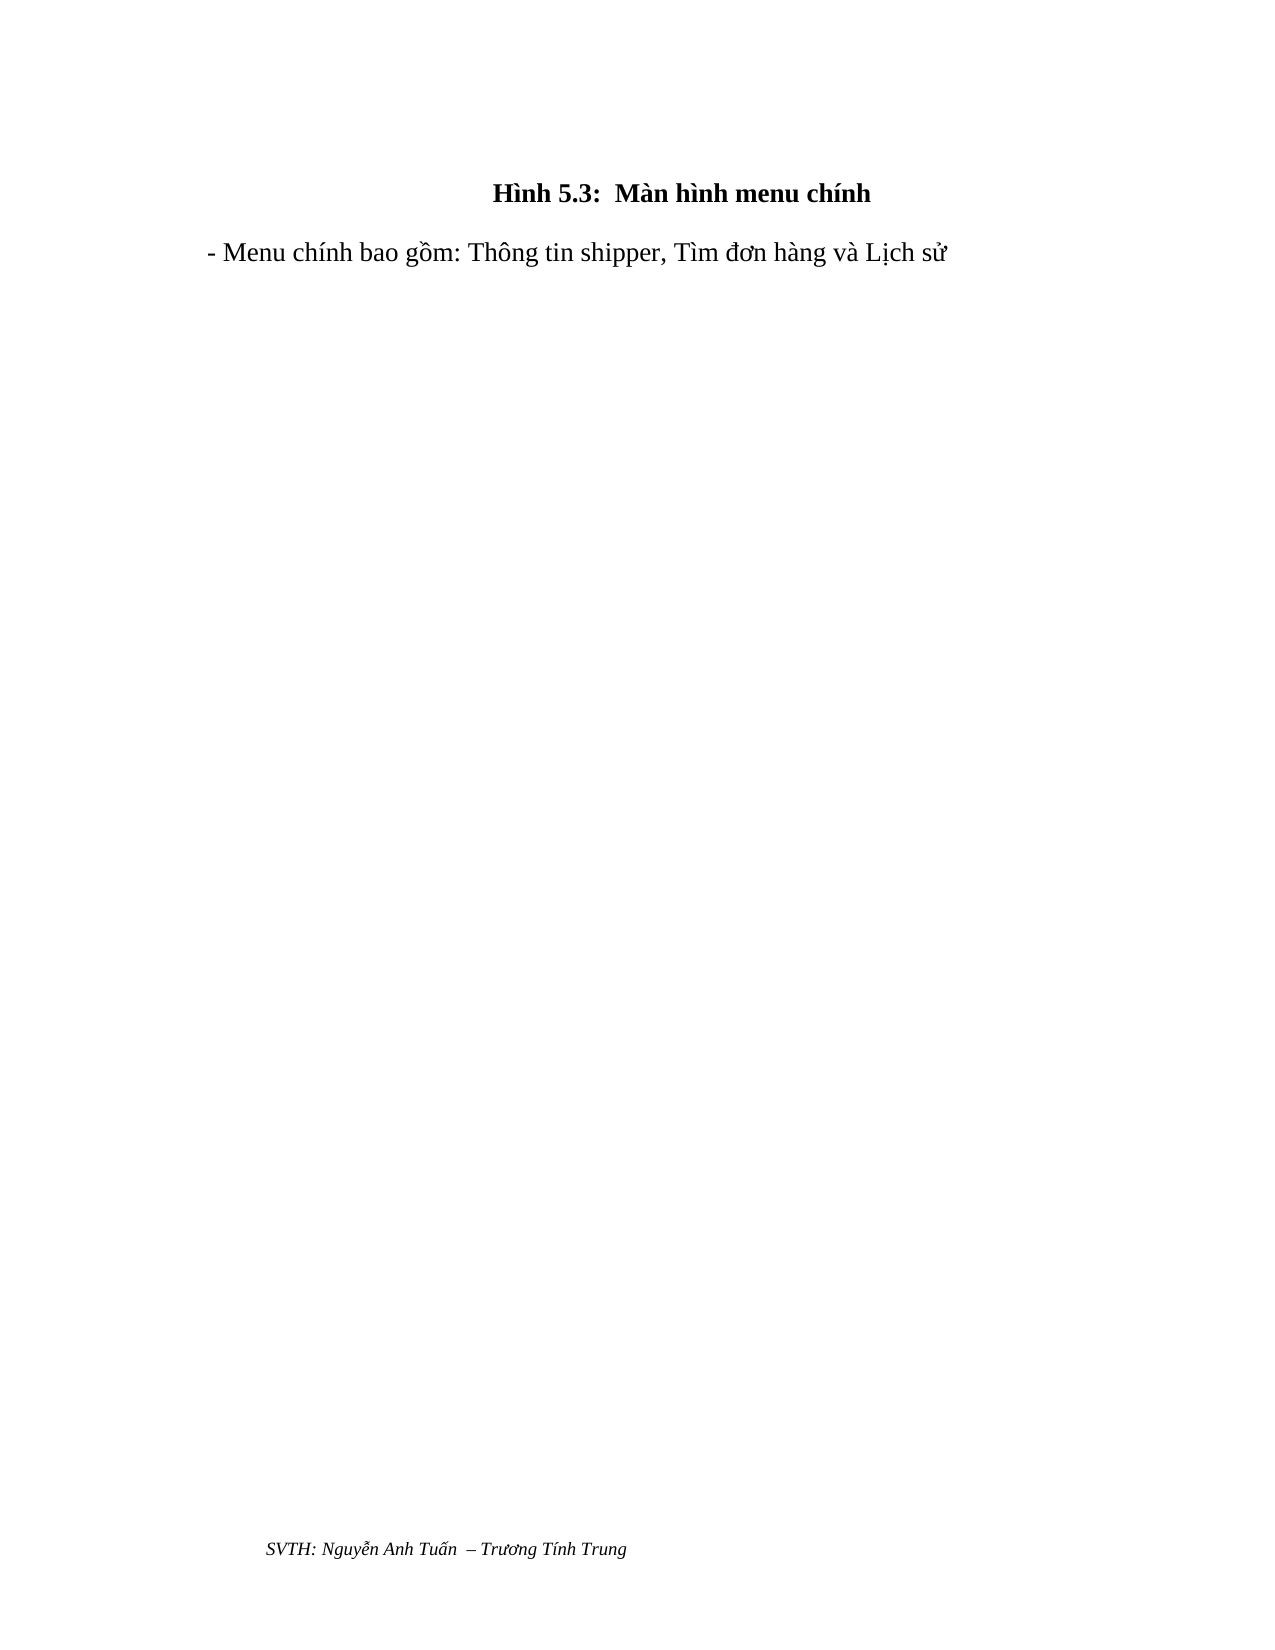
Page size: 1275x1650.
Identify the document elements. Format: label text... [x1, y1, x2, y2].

text - Menu chính bao gồm: Thông tin shipper, Tìm đơn hàng và Lịch sử [207, 236, 1157, 267]
text Màn hình menu chính [207, 177, 1157, 208]
